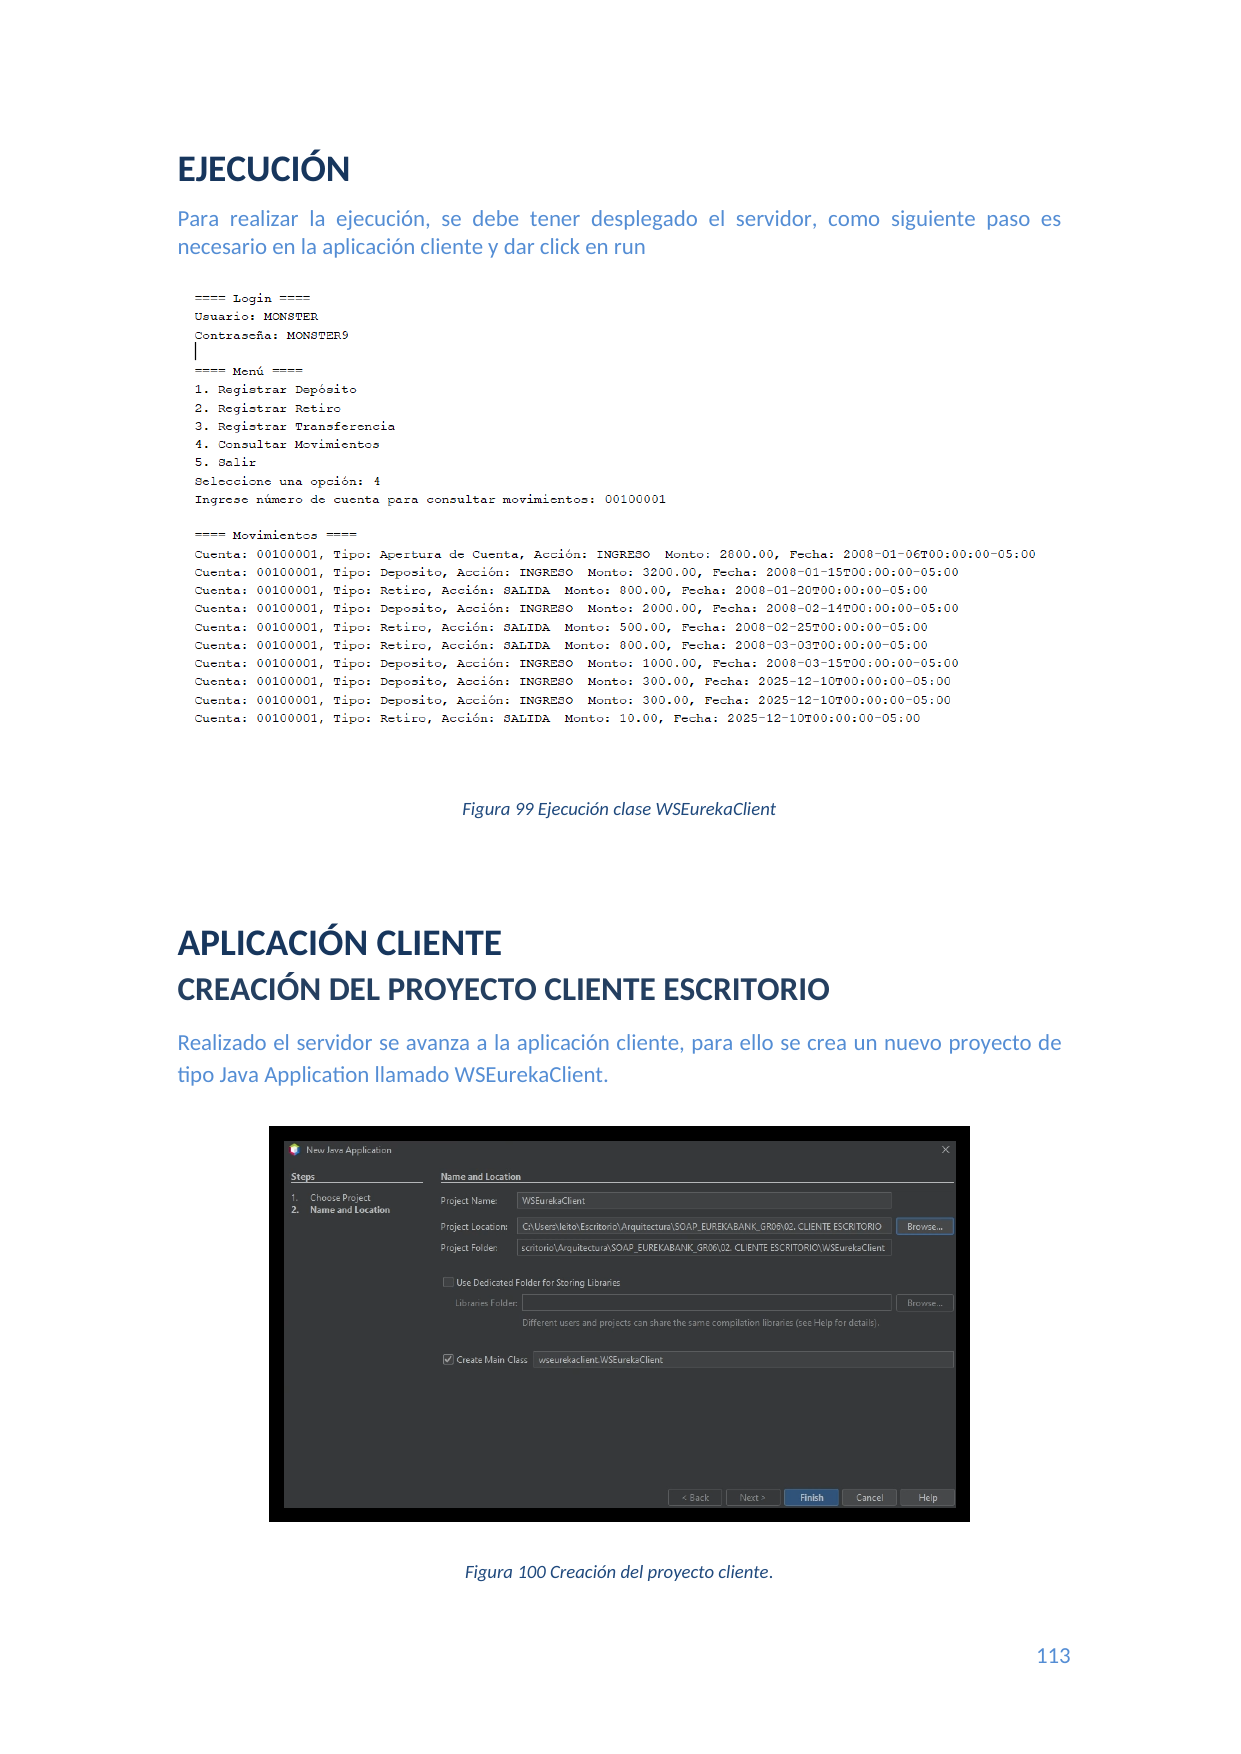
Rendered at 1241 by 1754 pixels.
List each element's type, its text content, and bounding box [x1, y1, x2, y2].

subtitle APLICACIÓN CLIENTE [177, 918, 1063, 964]
text Figura 100 Creación del proyecto cliente. [177, 1560, 1063, 1583]
picture [284, 1141, 956, 1508]
subtitle CREACIÓN DEL PROYECTO CLIENTE ESCRITORIO [177, 968, 1063, 1009]
text Figura 99 Ejecución clase WSEurekaClient [177, 797, 1063, 819]
subtitle EJECUCIÓN [177, 145, 1063, 191]
text Para realizar la ejecución, se debe tener desplegado el servidor, como siguiente paso es necesario en la aplicación cliente y dar click en run [177, 204, 1063, 260]
text Realizado el servidor se avanza a la aplicación cliente, para ello se crea un nuevo proyecto de tipo Java Application llamado WSEurekaClient. [177, 1028, 1063, 1088]
picture [177, 293, 1063, 760]
